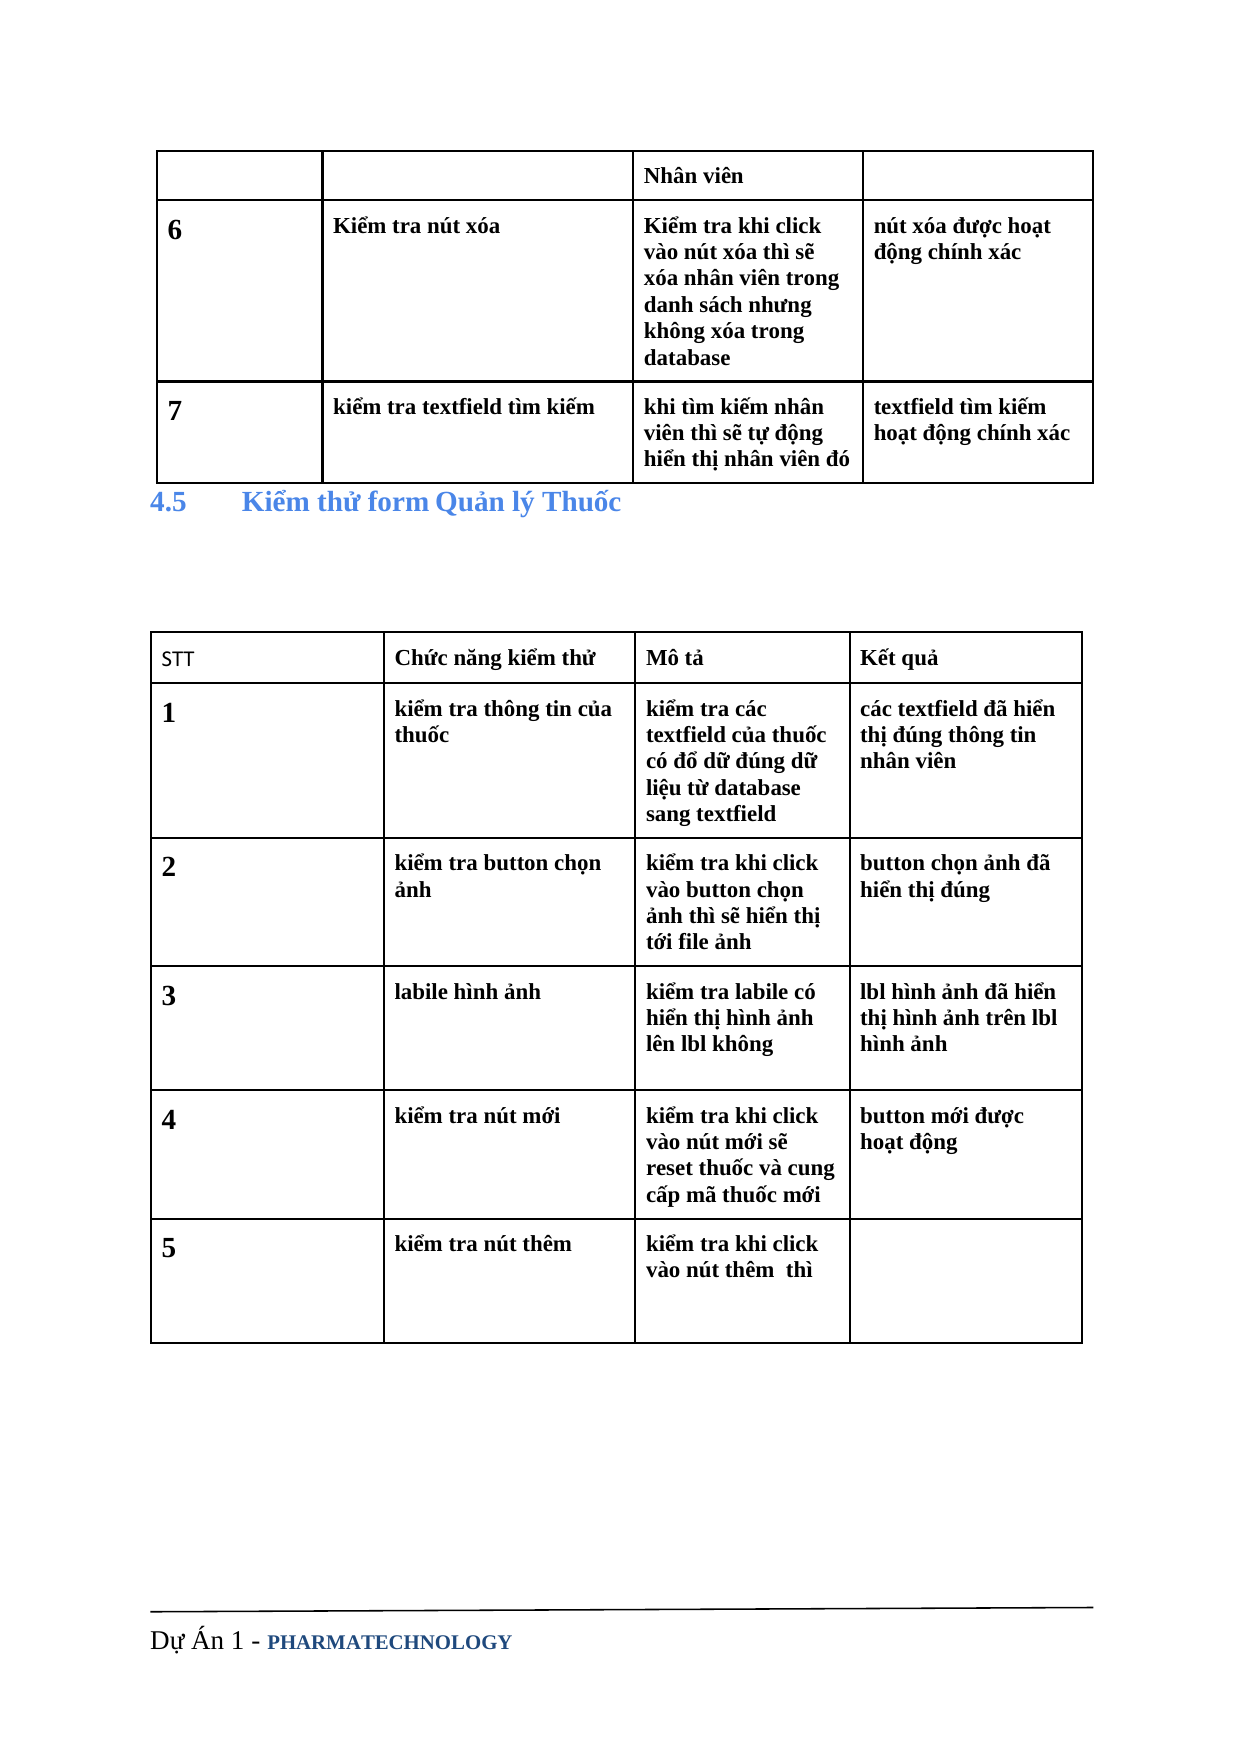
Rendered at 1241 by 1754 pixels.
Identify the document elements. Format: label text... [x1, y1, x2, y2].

text 4.5 Kiểm thử form Quản lý Thuốc [150, 484, 1090, 518]
